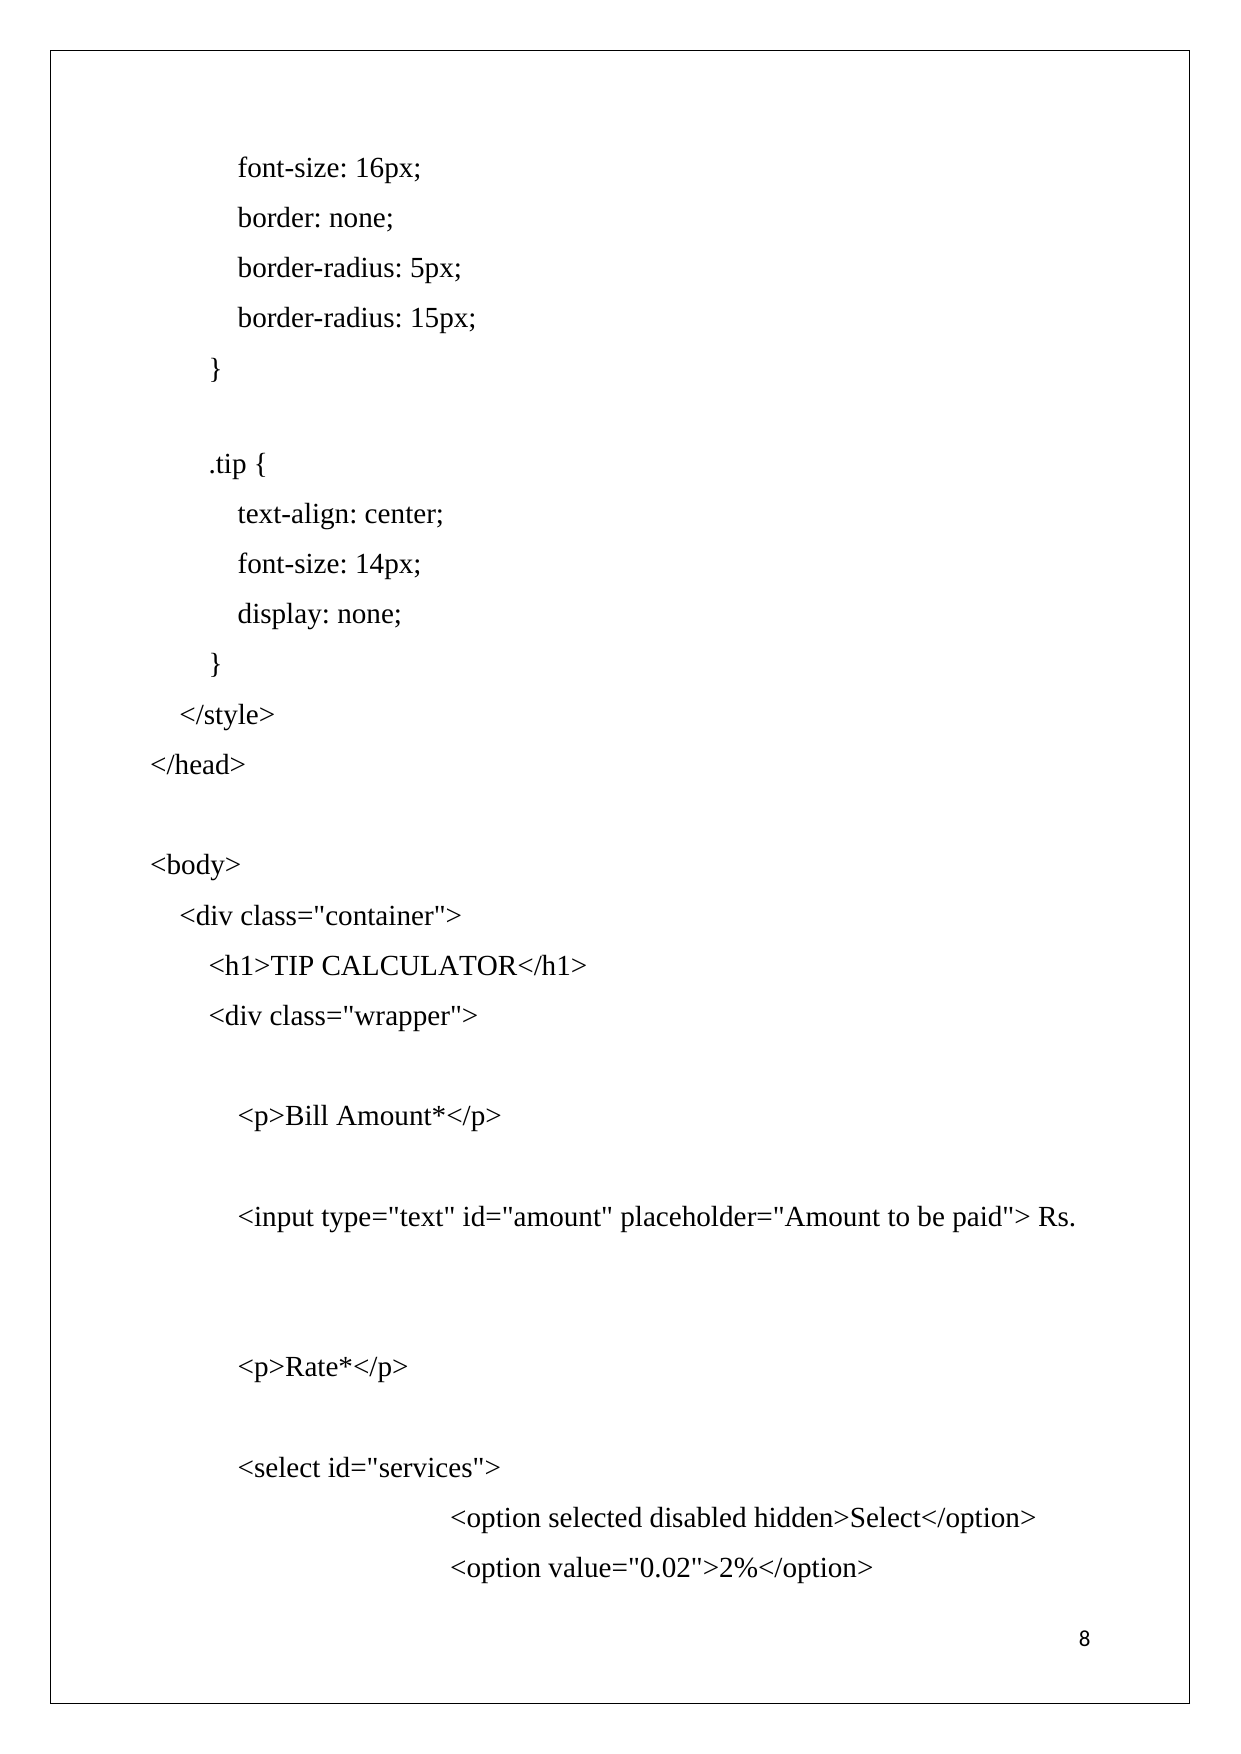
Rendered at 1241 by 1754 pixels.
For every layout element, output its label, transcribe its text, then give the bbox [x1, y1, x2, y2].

text </head> [150, 747, 1090, 781]
text } [150, 647, 1090, 680]
text <p>Rate*</p> [150, 1349, 1090, 1383]
text <option value="0.02">2%</option> [150, 1550, 1090, 1584]
text border-radius: 5px; [150, 250, 1090, 284]
text display: none; [150, 596, 1090, 630]
text <h1>TIP CALCULATOR</h1> [150, 948, 1090, 981]
text <p>Bill Amount*</p> [150, 1098, 1090, 1132]
text <body> [150, 847, 1090, 881]
text <select id="services"> [150, 1450, 1090, 1483]
text text-align: center; [150, 496, 1090, 529]
text </style> [150, 697, 1090, 730]
text <option selected disabled hidden>Select</option> [150, 1500, 1090, 1534]
text border-radius: 15px; [150, 301, 1090, 334]
text font-size: 16px; [150, 150, 1090, 183]
text font-size: 14px; [150, 546, 1090, 580]
text } [150, 351, 1090, 384]
text <input type="text" id="amount" placeholder="Amount to be paid"> Rs. [150, 1199, 1090, 1232]
text border: none; [150, 200, 1090, 234]
text .tip { [150, 446, 1090, 479]
text <div class="container"> [150, 898, 1090, 931]
text <div class="wrapper"> [150, 998, 1090, 1032]
